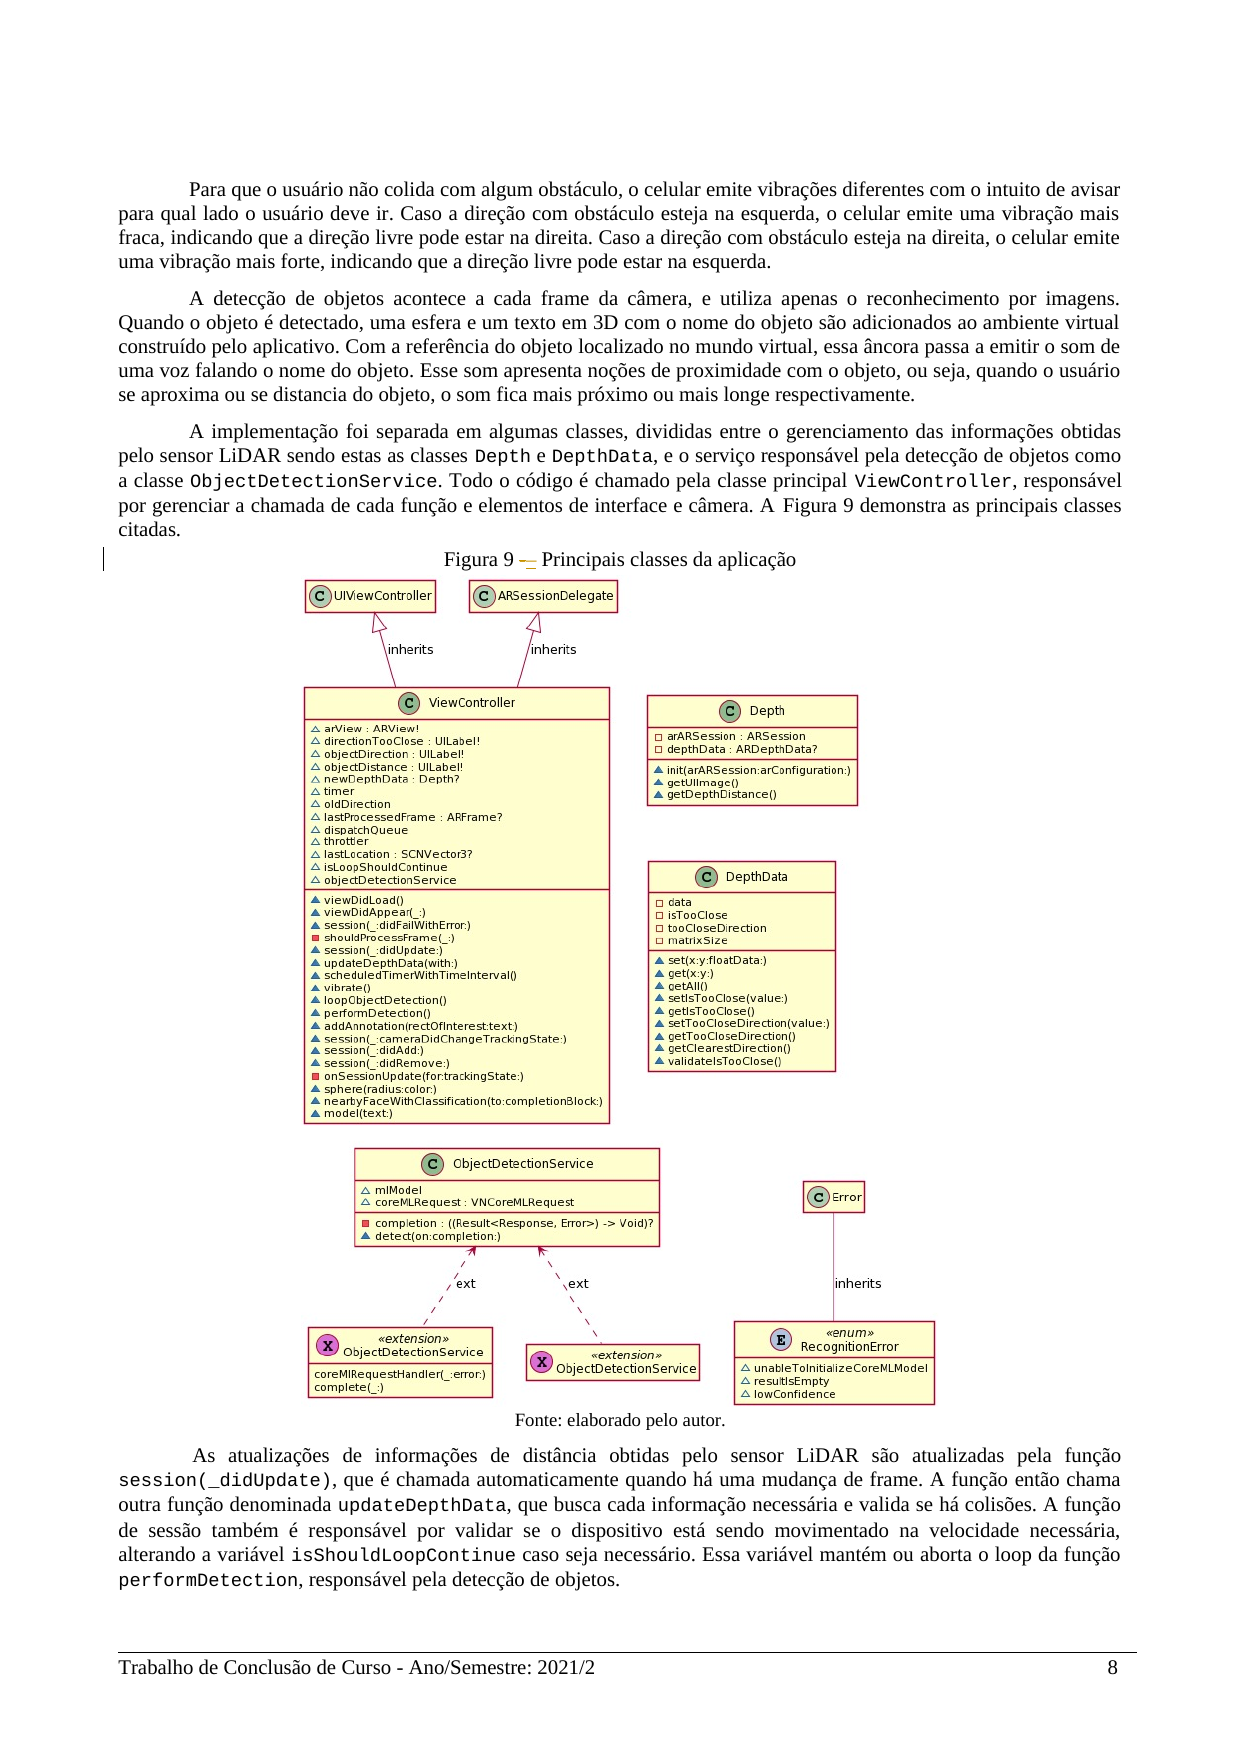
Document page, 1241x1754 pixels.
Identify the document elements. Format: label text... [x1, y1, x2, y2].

text A detecção de objetos acontece a cada frame da câmera, e utiliza apenas o reconhecimento por imagens. Quando o objeto é detectado, uma esfera e um texto em 3D com o nome do objeto são adicionados ao ambiente virtual construído pelo aplicativo. Com a referência do objeto localizado no mundo virtual, essa âncora passa a emitir o som de uma voz falando o nome do objeto. Esse som apresenta noções de proximidade com o objeto, ou seja, quando o usuário se aproxima ou se distancia do objeto, o som fica mais próximo ou mais longe respectivamente. [118, 286, 1122, 406]
text Para que o usuário não colida com algum obstáculo, o celular emite vibrações diferentes com o intuito de avisar para qual lado o usuário deve ir. Caso a direção com obstáculo esteja na esquerda, o celular emite uma vibração mais fraca, indicando que a direção livre pode estar na direita. Caso a direção com obstáculo esteja na direita, o celular emite uma vibração mais forte, indicando que a direção livre pode estar na esquerda. [118, 177, 1122, 273]
picture [301, 575, 940, 1407]
text Fonte: elaborado pelo autor. [118, 1409, 1122, 1431]
text A implementação foi separada em algumas classes, divididas entre o gerenciamento das informações obtidas pelo sensor LiDAR sendo estas as classes Depth e DepthData, e o serviço responsável pela detecção de objetos como a classe ObjectDetectionService. Todo o código é chamado pela classe principal ViewController, responsável por gerenciar a chamada de cada função e elementos de interface e câmera. A Figura 9 demonstra as principais classes citadas. [118, 419, 1122, 541]
text As atualizações de informações de distância obtidas pelo sensor LiDAR são atualizadas pela função session(_didUpdate), que é chamada automaticamente quando há uma mudança de frame. A função então chama outra função denominada updateDepthData, que busca cada informação necessária e valida se há colisões. A função de sessão também é responsável por validar se o dispositivo está sendo movimentado na velocidade necessária, alterando a variável isShouldLoopContinue caso seja necessário. Essa variável mantém ou aborta o loop da função performDetection, responsável pela detecção de objetos. [118, 1443, 1122, 1592]
text Figura 9 Principais classes da aplicação [118, 547, 1122, 571]
